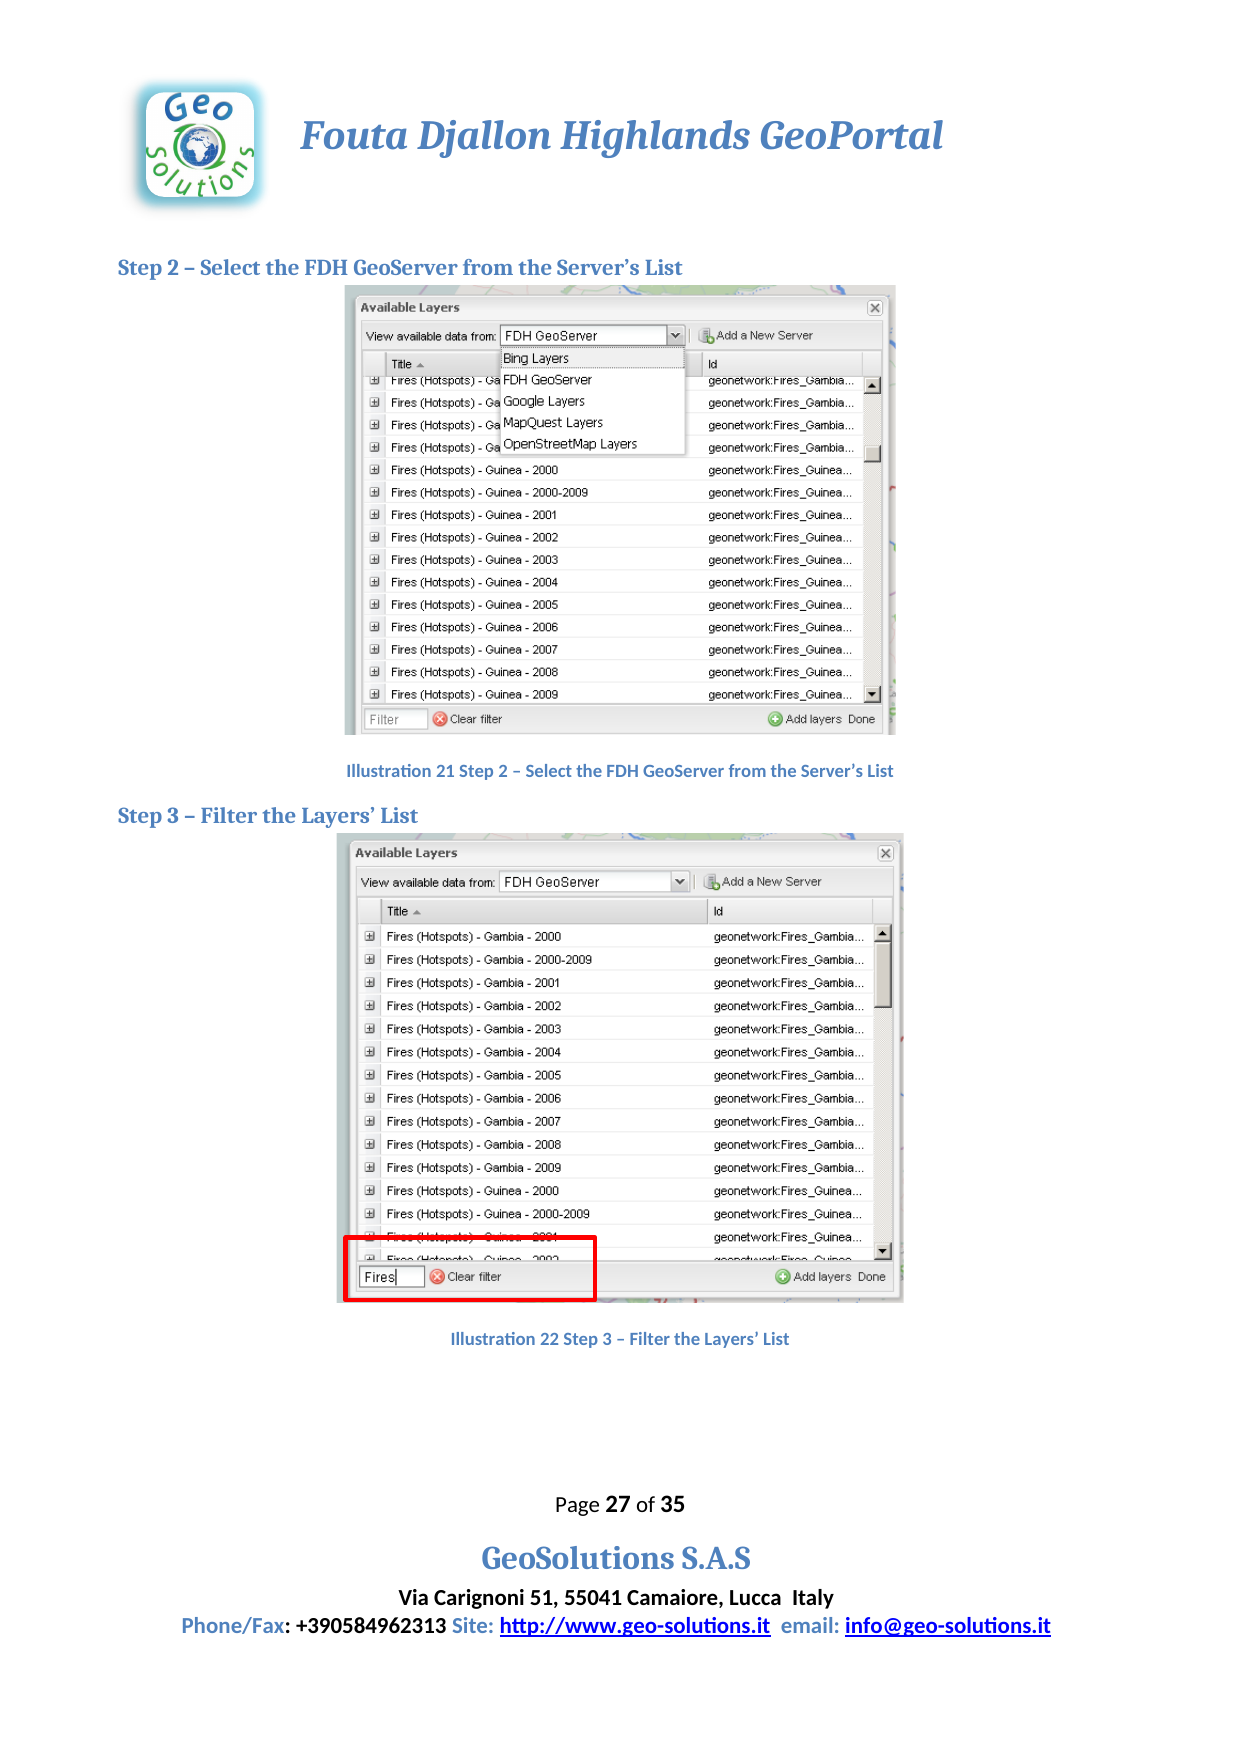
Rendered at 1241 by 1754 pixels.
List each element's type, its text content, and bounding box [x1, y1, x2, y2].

text Illustration 21 Step 2 – Select the FDH GeoServer from the Server’s List [118, 759, 1122, 782]
subtitle Step 3 – Filter the Layers’ List [118, 803, 1122, 829]
text Illustration 22 Step 3 – Filter the Layers’ List [118, 1327, 1122, 1350]
picture [146, 92, 254, 197]
subtitle Step 2 – Select the FDH GeoServer from the Server’s List [118, 255, 1122, 281]
